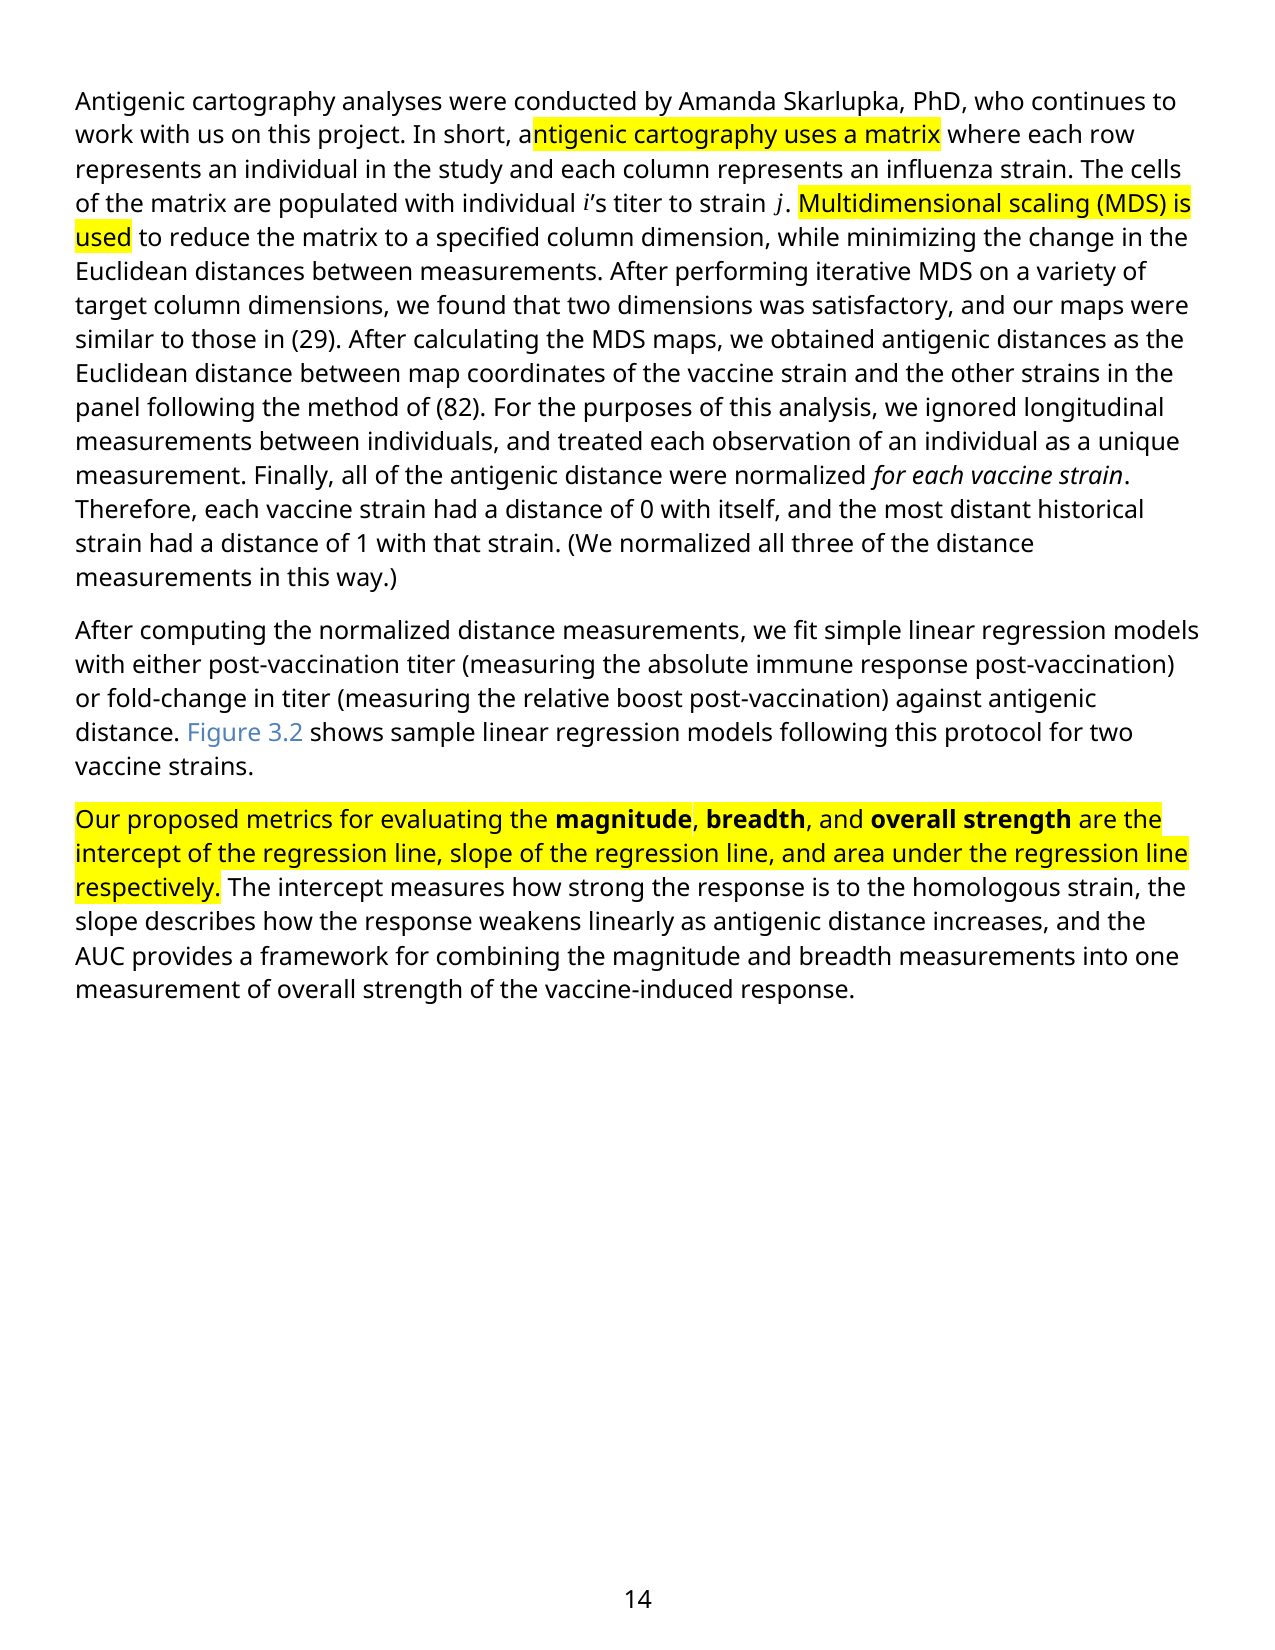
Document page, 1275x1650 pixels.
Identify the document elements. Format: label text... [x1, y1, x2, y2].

text Our proposed metrics for evaluating the magnitude, breadth, and overall strength are the intercept of the regression line, slope of the regression line, and area under the regression line respectively. The intercept measures how strong the response is to the homologous strain, the slope describes how the response weakens linearly as antigenic distance increases, and the AUC provides a framework for combining the magnitude and breadth measurements into one measurement of overall strength of the vaccine-induced response. [75, 802, 1200, 1006]
text After computing the normalized distance measurements, we fit simple linear regression models with either post-vaccination titer (measuring the absolute immune response post-vaccination) or fold-change in titer (measuring the relative boost post-vaccination) against antigenic distance. Figure 3.2 shows sample linear regression models following this protocol for two vaccine strains. [75, 613, 1200, 783]
text Antigenic cartography analyses were conducted by Amanda Skarlupka, PhD, who continues to work with us on this project. In short, antigenic cartography uses a matrix where each row represents an individual in the study and each column represents an influenza strain. The cells of the matrix are populated with individual ’s titer to strain . Multidimensional scaling (MDS) is used to reduce the matrix to a specified column dimension, while minimizing the change in the Euclidean distances between measurements. After performing iterative MDS on a variety of target column dimensions, we found that two dimensions was satisfactory, and our maps were similar to those in (29). After calculating the MDS maps, we obtained antigenic distances as the Euclidean distance between map coordinates of the vaccine strain and the other strains in the panel following the method of (82). For the purposes of this analysis, we ignored longitudinal measurements between individuals, and treated each observation of an individual as a unique measurement. Finally, all of the antigenic distance were normalized for each vaccine strain. Therefore, each vaccine strain had a distance of 0 with itself, and the most distant historical strain had a distance of 1 with that strain. (We normalized all three of the distance measurements in this way.) [75, 83, 1200, 594]
